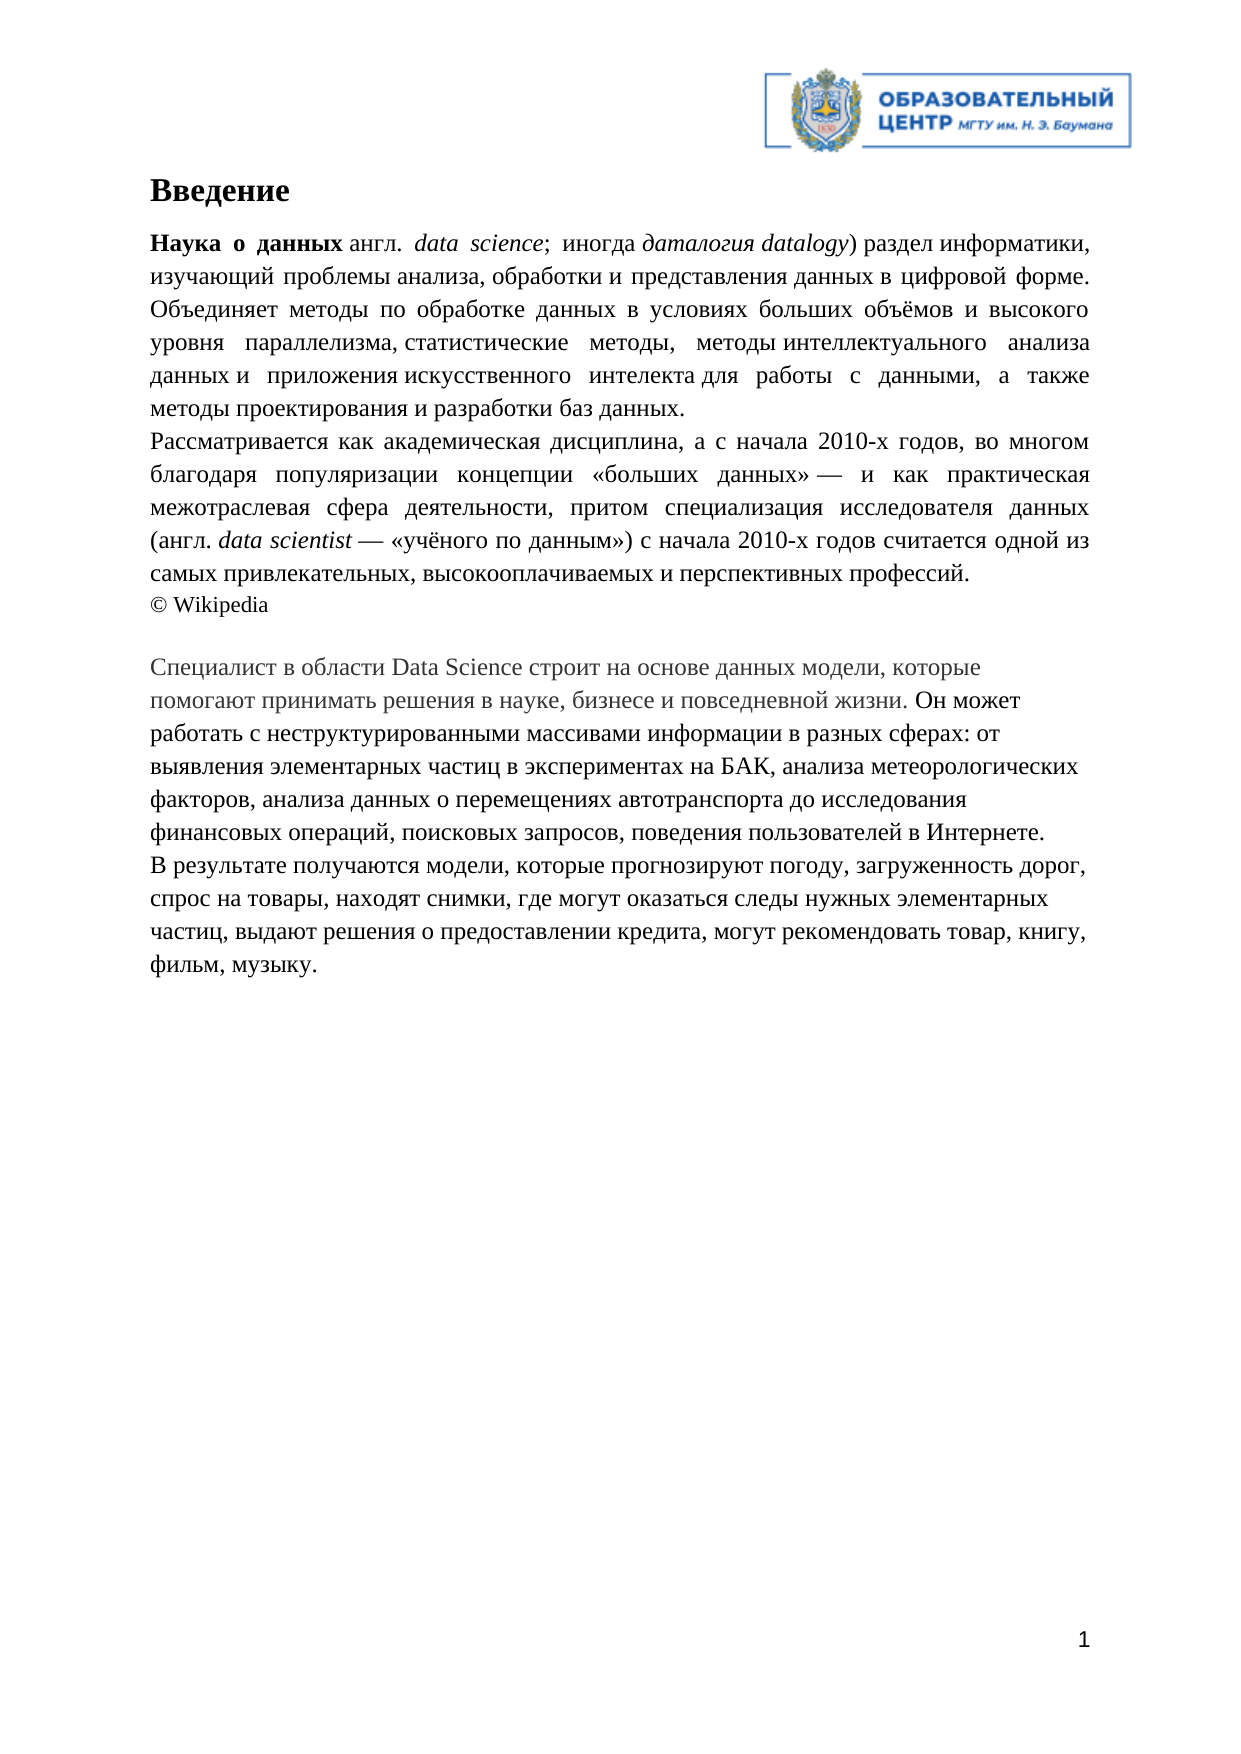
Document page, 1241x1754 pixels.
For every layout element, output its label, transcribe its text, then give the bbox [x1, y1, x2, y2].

text © Wikipedia [150, 591, 1154, 618]
text Введение [150, 150, 1154, 208]
text Наука о данных англ. data science; иногда даталогия datalogy) раздел информатики, изучающий проблемы анализа, обработки и представления данных в цифровой форме. Объединяет методы по обработке данных в условиях больших объёмов и высокого уровня параллелизма, статистические методы, методы интеллектуального анализа данных и приложения искусственного интелекта для работы с данными, а также методы проектирования и разработки баз данных. [150, 228, 1090, 422]
text Рассматривается как академическая дисциплина, а с начала 2010-х годов, во многом благодаря популяризации концепции «больших данных» — и как практическая межотраслевая сфера деятельности, притом специализация исследователя данных (англ. data scientist — «учёного по данным») с начала 2010-х годов считается одной из самых привлекательных, высокооплачиваемых и перспективных профессий. [150, 426, 1090, 587]
picture [734, 45, 1182, 168]
text Специалист в области Data Science строит на основе данных модели, которые помогают принимать решения в науке, бизнесе и повседневной жизни. Он может работать с неструктурированными массивами информации в разных сферах: от выявления элементарных частиц в экспериментах на БАК, анализа метеорологических факторов, анализа данных о перемещениях автотранспорта до исследования финансовых операций, поисковых запросов, поведения пользователей в Интернете. [150, 652, 1090, 846]
text В результате получаются модели, которые прогнозируют погоду, загруженность дорог, спрос на товары, находят снимки, где могут оказаться следы нужных элементарных частиц, выдают решения о предоставлении кредита, могут рекомендовать товар, книгу, фильм, музыку. [150, 850, 1090, 978]
